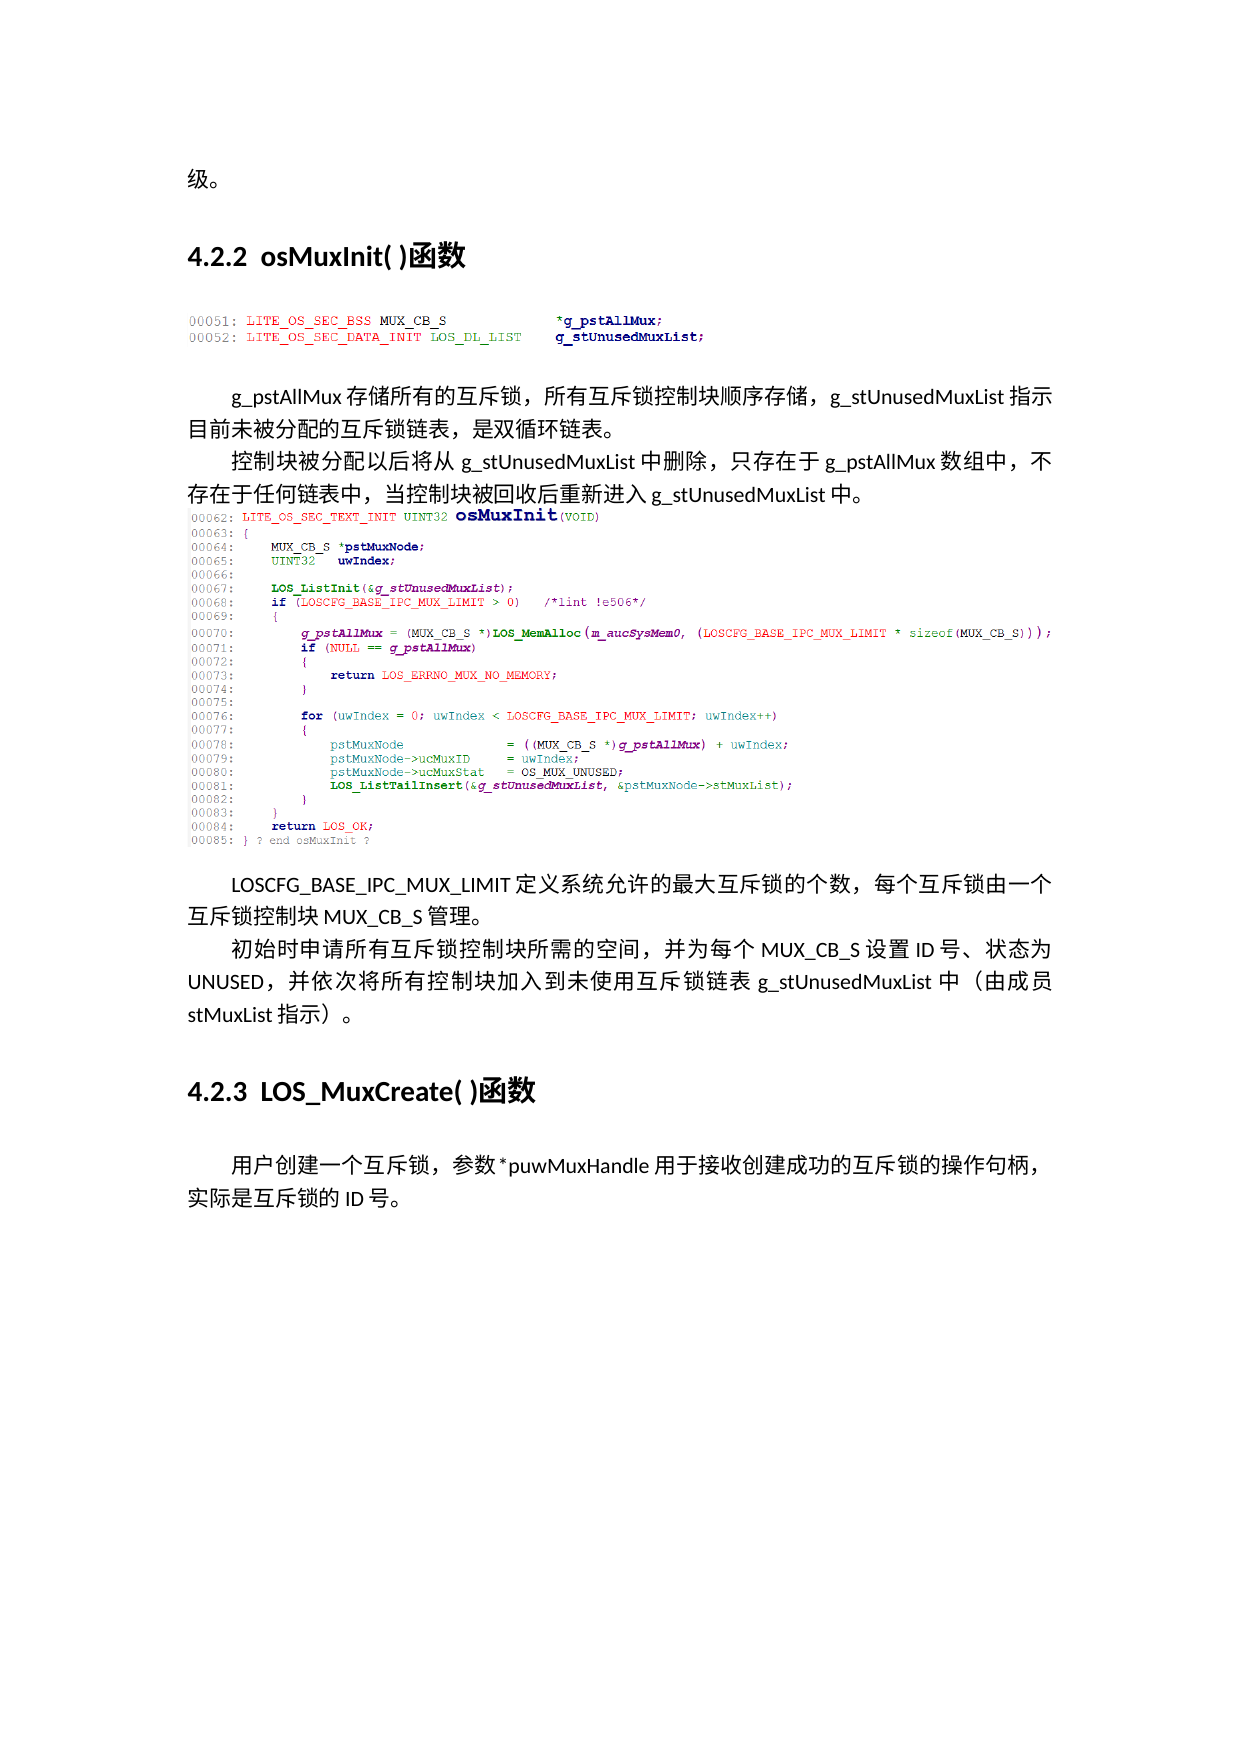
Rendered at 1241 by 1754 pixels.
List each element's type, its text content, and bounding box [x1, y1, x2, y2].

subtitle 4.2.3 LOS_MuxCreate( )函数 [187, 1056, 1053, 1121]
text 用户创建一个互斥锁，参数*puwMuxHandle用于接收创建成功的互斥锁的操作句柄，实际是互斥锁的ID号。 [187, 1148, 1053, 1213]
text LOSCFG_BASE_IPC_MUX_LIMIT定义系统允许的最大互斥锁的个数，每个互斥锁由一个互斥锁控制块MUX_CB_S管理。 [187, 866, 1053, 931]
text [187, 162, 1053, 194]
text g_pstAllMux存储所有的互斥锁，所有互斥锁控制块顺序存储，g_stUnusedMuxList指示目前未被分配的互斥锁链表，是双循环链表。 [187, 379, 1053, 444]
picture [187, 508, 1053, 847]
text 初始时申请所有互斥锁控制块所需的空间，并为每个MUX_CB_S设置ID号、状态为UNUSED，并依次将所有控制块加入到未使用互斥锁链表g_stUnusedMuxList中（由成员stMuxList指示）。 [187, 931, 1053, 1029]
text 控制块被分配以后将从g_stUnusedMuxList中删除，只存在于g_pstAllMux数组中，不存在于任何链表中，当控制块被回收后重新进入g_stUnusedMuxList中。 [187, 444, 1053, 508]
subtitle 4.2.2 osMuxInit( )函数 [187, 222, 1053, 287]
picture [187, 313, 1052, 347]
